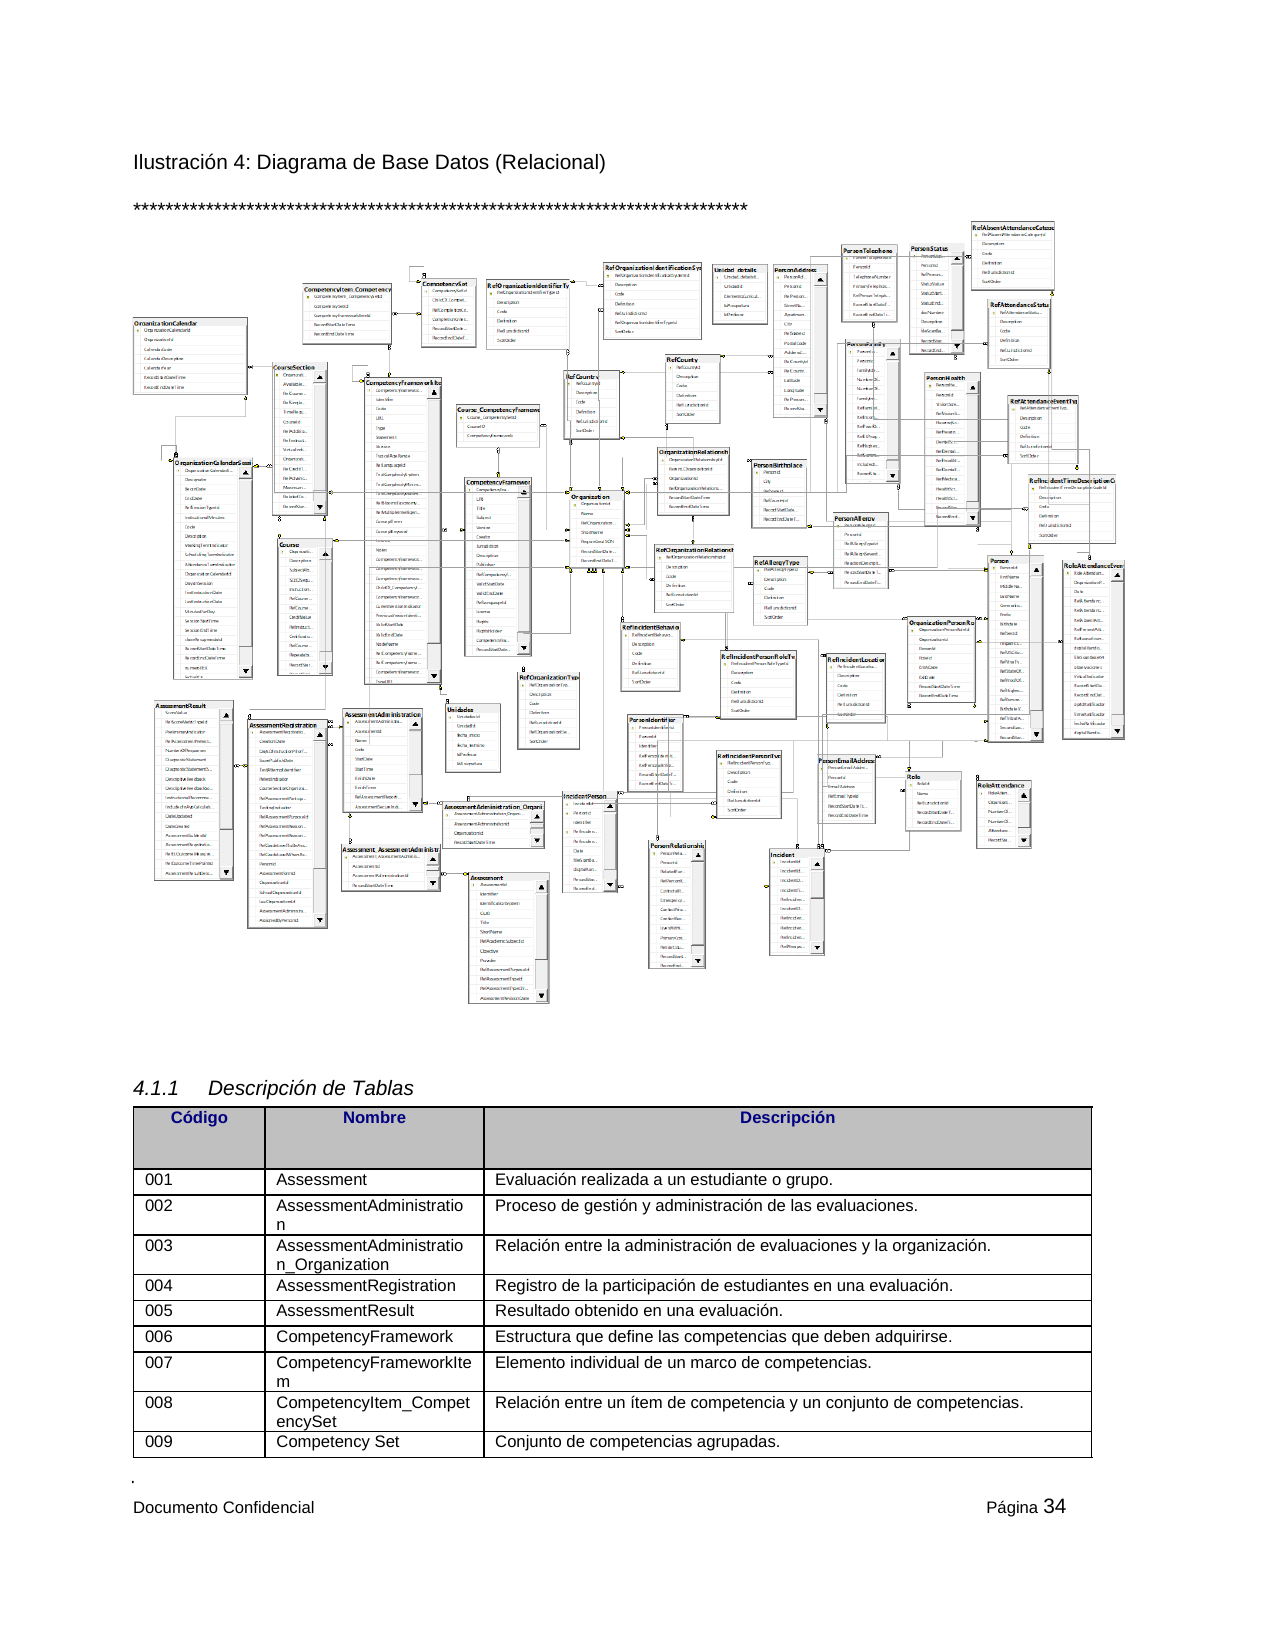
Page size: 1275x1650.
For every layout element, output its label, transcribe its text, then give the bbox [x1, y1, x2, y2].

table_cell Registro de la participación de estudiantes en una evaluación. [485, 1275, 1091, 1299]
table_cell Conjunto de competencias agrupadas. [485, 1432, 1091, 1456]
table_cell Estructura que define las competencias que deben adquirirse. [485, 1327, 1091, 1351]
table_cell Resultado obtenido en una evaluación. [485, 1301, 1091, 1325]
text **************************************************************************** [133, 198, 1125, 221]
table_cell Elemento individual de un marco de competencias. [485, 1353, 1091, 1391]
table_cell Evaluación realizada a un estudiante o grupo. [485, 1170, 1091, 1194]
table_cell AssessmentAdministration_Organization [266, 1236, 483, 1274]
table_cell 009 [134, 1432, 264, 1456]
table_header Código [134, 1108, 264, 1168]
table_cell Relación entre un ítem de competencia y un conjunto de competencias. [485, 1392, 1091, 1431]
table_cell 004 [134, 1275, 264, 1299]
list Descripción de Tablas [133, 1076, 1125, 1100]
table_cell 008 [134, 1392, 264, 1431]
table_header Nombre [266, 1108, 483, 1168]
picture [132, 221, 1125, 1004]
table_cell 001 [134, 1170, 264, 1194]
table_cell 006 [134, 1327, 264, 1351]
table_cell AssessmentRegistration [266, 1275, 483, 1299]
table_cell 002 [134, 1196, 264, 1234]
text Ilustración 4: Diagrama de Base Datos (Relacional) [133, 150, 1125, 174]
table_cell 003 [134, 1236, 264, 1274]
table_cell CompetencyItem_CompetencySet [266, 1392, 483, 1431]
table_cell Relación entre la administración de evaluaciones y la organización. [485, 1236, 1091, 1274]
table_cell Proceso de gestión y administración de las evaluaciones. [485, 1196, 1091, 1234]
table_cell Assessment [266, 1170, 483, 1194]
table_cell AssessmentAdministration [266, 1196, 483, 1234]
table_cell CompetencyFrameworkItem [266, 1353, 483, 1391]
table_cell AssessmentResult [266, 1301, 483, 1325]
table_cell 005 [134, 1301, 264, 1325]
table_cell 007 [134, 1353, 264, 1391]
table_cell Competency Set [266, 1432, 483, 1456]
table_cell CompetencyFramework [266, 1327, 483, 1351]
table_header Descripción [485, 1108, 1091, 1168]
